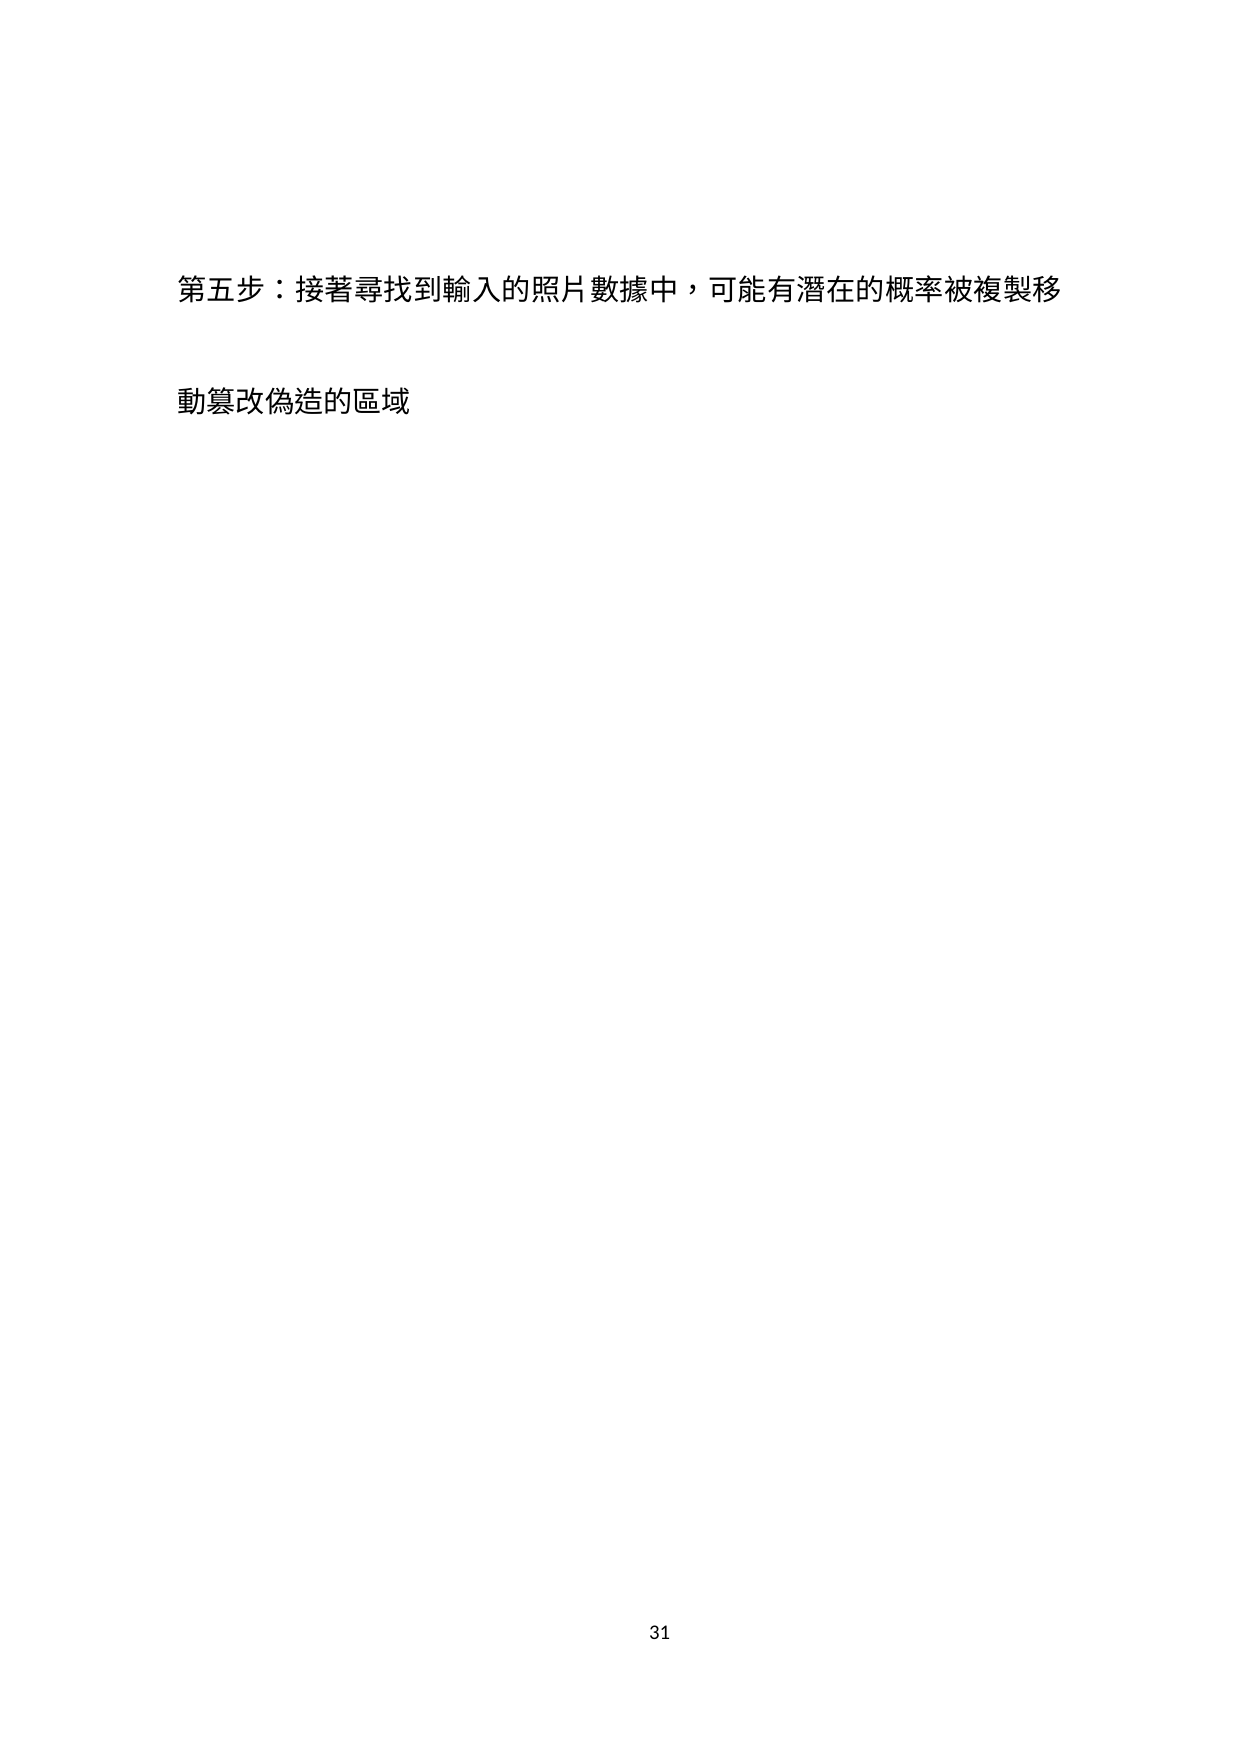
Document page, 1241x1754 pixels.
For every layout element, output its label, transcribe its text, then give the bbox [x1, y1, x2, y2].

text 第五步：接著尋找到輸入的照片數據中，可能有潛在的概率被複製移動篡改偽造的區域 [177, 250, 1063, 438]
